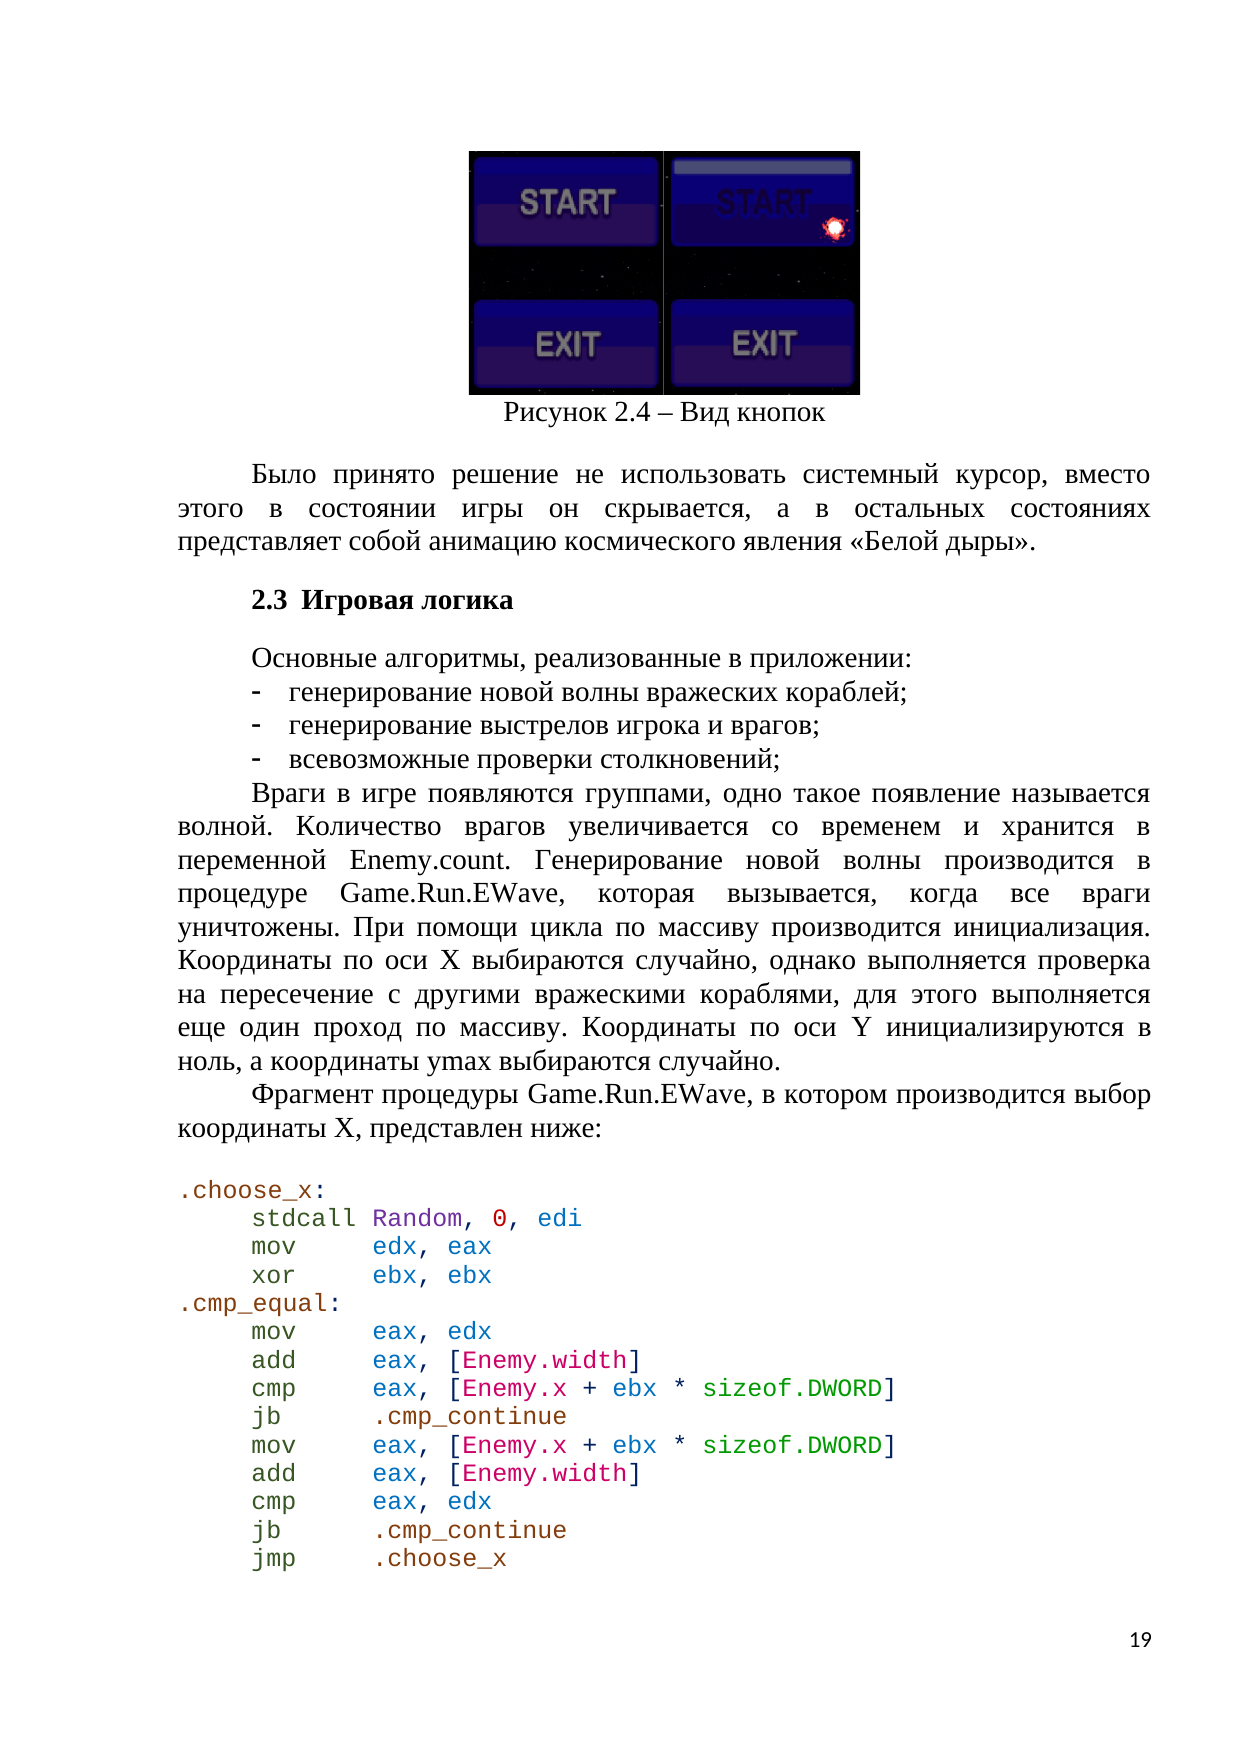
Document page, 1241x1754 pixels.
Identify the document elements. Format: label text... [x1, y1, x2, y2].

text jb .cmp_continue [177, 1404, 1152, 1432]
text mov eax, [Enemy.x + ebx * sizeof.DWORD] [177, 1432, 1152, 1461]
text Фрагмент процедуры Game.Run.EWave, в котором производится выбор координаты X, представлен ниже: [177, 1077, 1152, 1144]
text mov eax, edx [177, 1319, 1152, 1347]
picture [468, 151, 861, 395]
text .choose_x: [177, 1177, 1152, 1206]
text cmp eax, edx [177, 1489, 1152, 1517]
text mov edx, eax [177, 1234, 1152, 1262]
list генерирование выстрелов игрока и врагов; [251, 707, 1152, 741]
text stdcall Random, 0, edi [177, 1206, 1152, 1234]
text jmp .choose_x [177, 1546, 1152, 1574]
text .cmp_equal: [177, 1291, 1152, 1319]
list Игровая логика [177, 582, 1152, 615]
text cmp eax, [Enemy.x + ebx * sizeof.DWORD] [177, 1376, 1152, 1404]
text Враги в игре появляются группами, одно такое появление называется волной. Количество врагов увеличивается со временем и хранится в переменной Enemy.count. Генерирование новой волны производится в процедуре Game.Run.EWave, которая вызывается, когда все враги уничтожены. При помощи цикла по массиву производится инициализация. Координаты по оси X выбираются случайно, однако выполняется проверка на пересечение с другими вражескими кораблями, для этого выполняется еще один проход по массиву. Координаты по оси Y инициализируются в ноль, а координаты ymax выбираются случайно. [177, 775, 1152, 1077]
text jb .cmp_continue [177, 1517, 1152, 1546]
text Основные алгоритмы, реализованные в приложении: [177, 640, 1152, 674]
text add eax, [Enemy.width] [177, 1347, 1152, 1376]
text xor ebx, ebx [177, 1262, 1152, 1291]
list генерирование новой волны вражеских кораблей; [251, 674, 1152, 707]
text Было принято решение не использовать системный курсор, вместо этого в состоянии игры он скрывается, а в остальных состояниях представляет собой анимацию космического явления «Белой дыры». [177, 456, 1152, 557]
text add eax, [Enemy.width] [177, 1461, 1152, 1489]
list всевозможные проверки столкновений; [251, 741, 1152, 775]
text Рисунок 2.4 – Вид кнопок [177, 394, 1152, 428]
